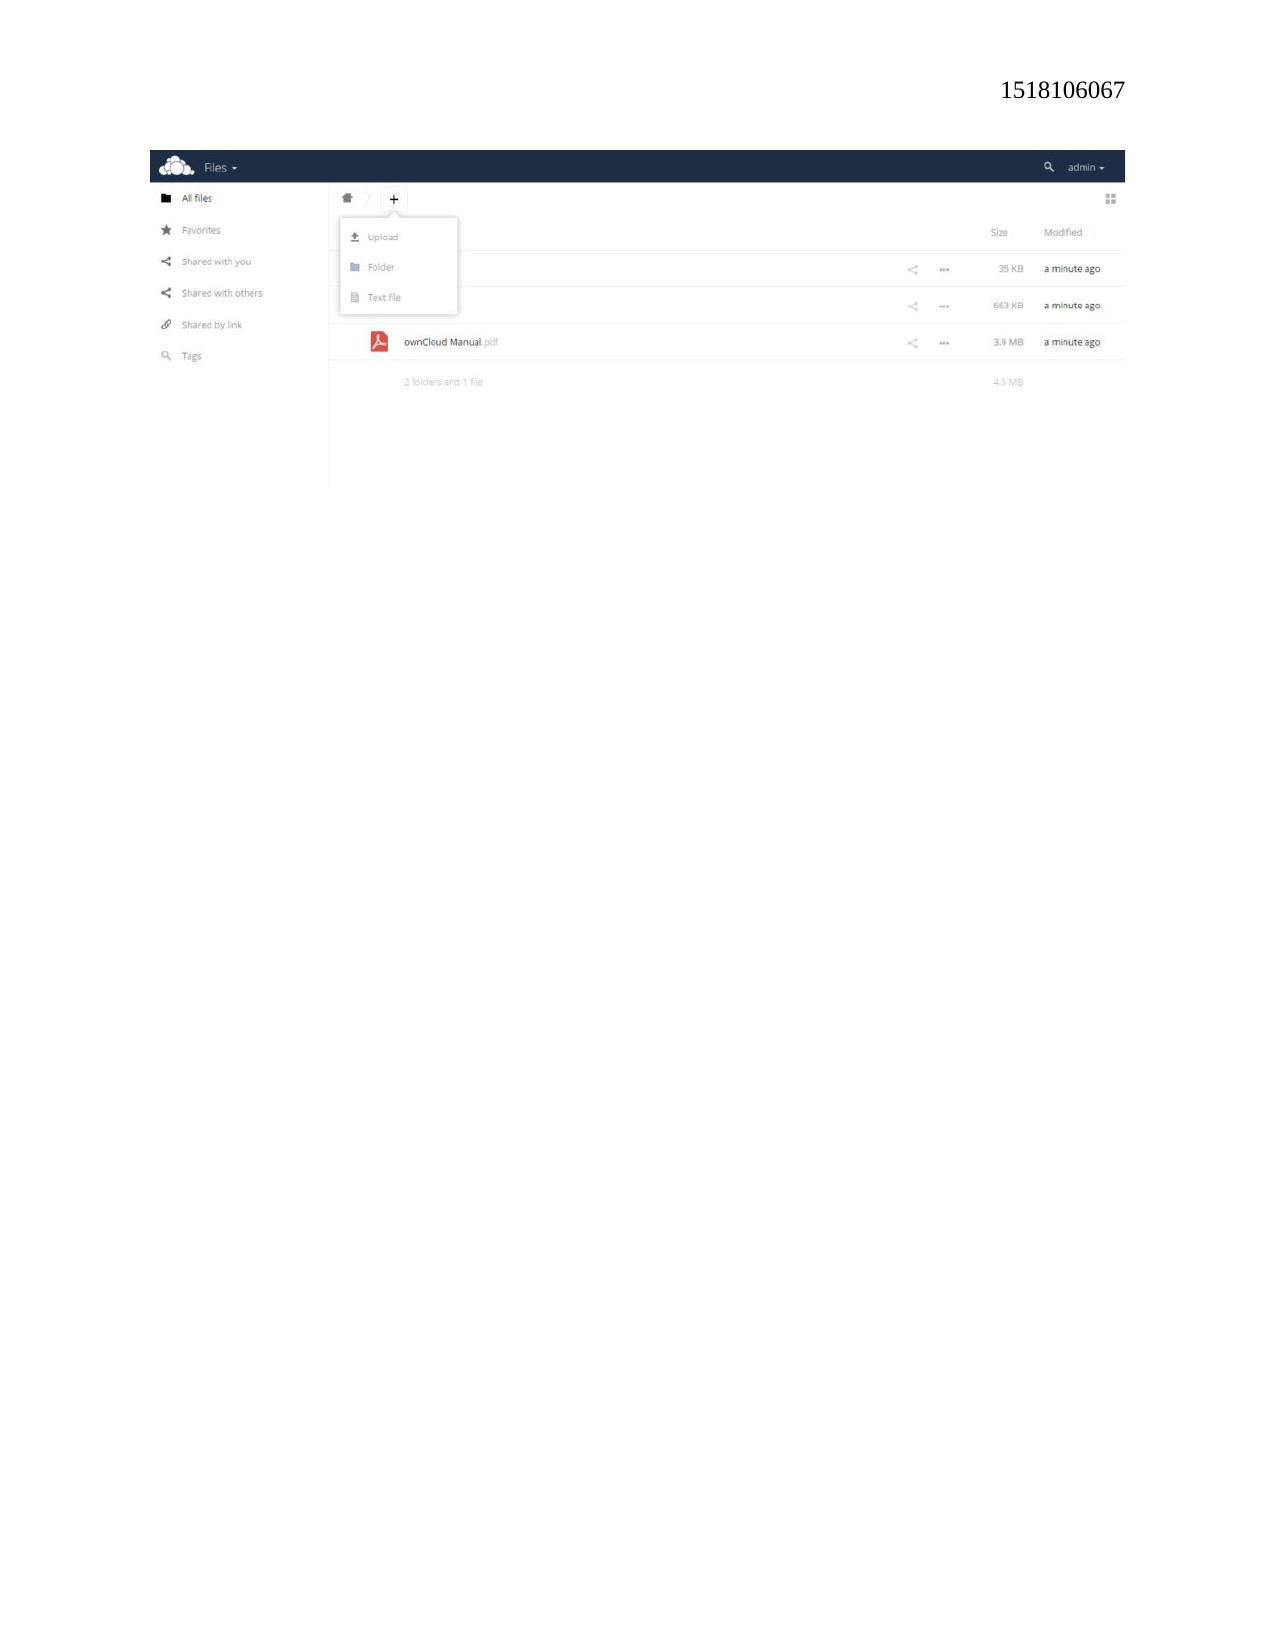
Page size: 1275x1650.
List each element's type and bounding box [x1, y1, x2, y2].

picture [150, 150, 1125, 486]
